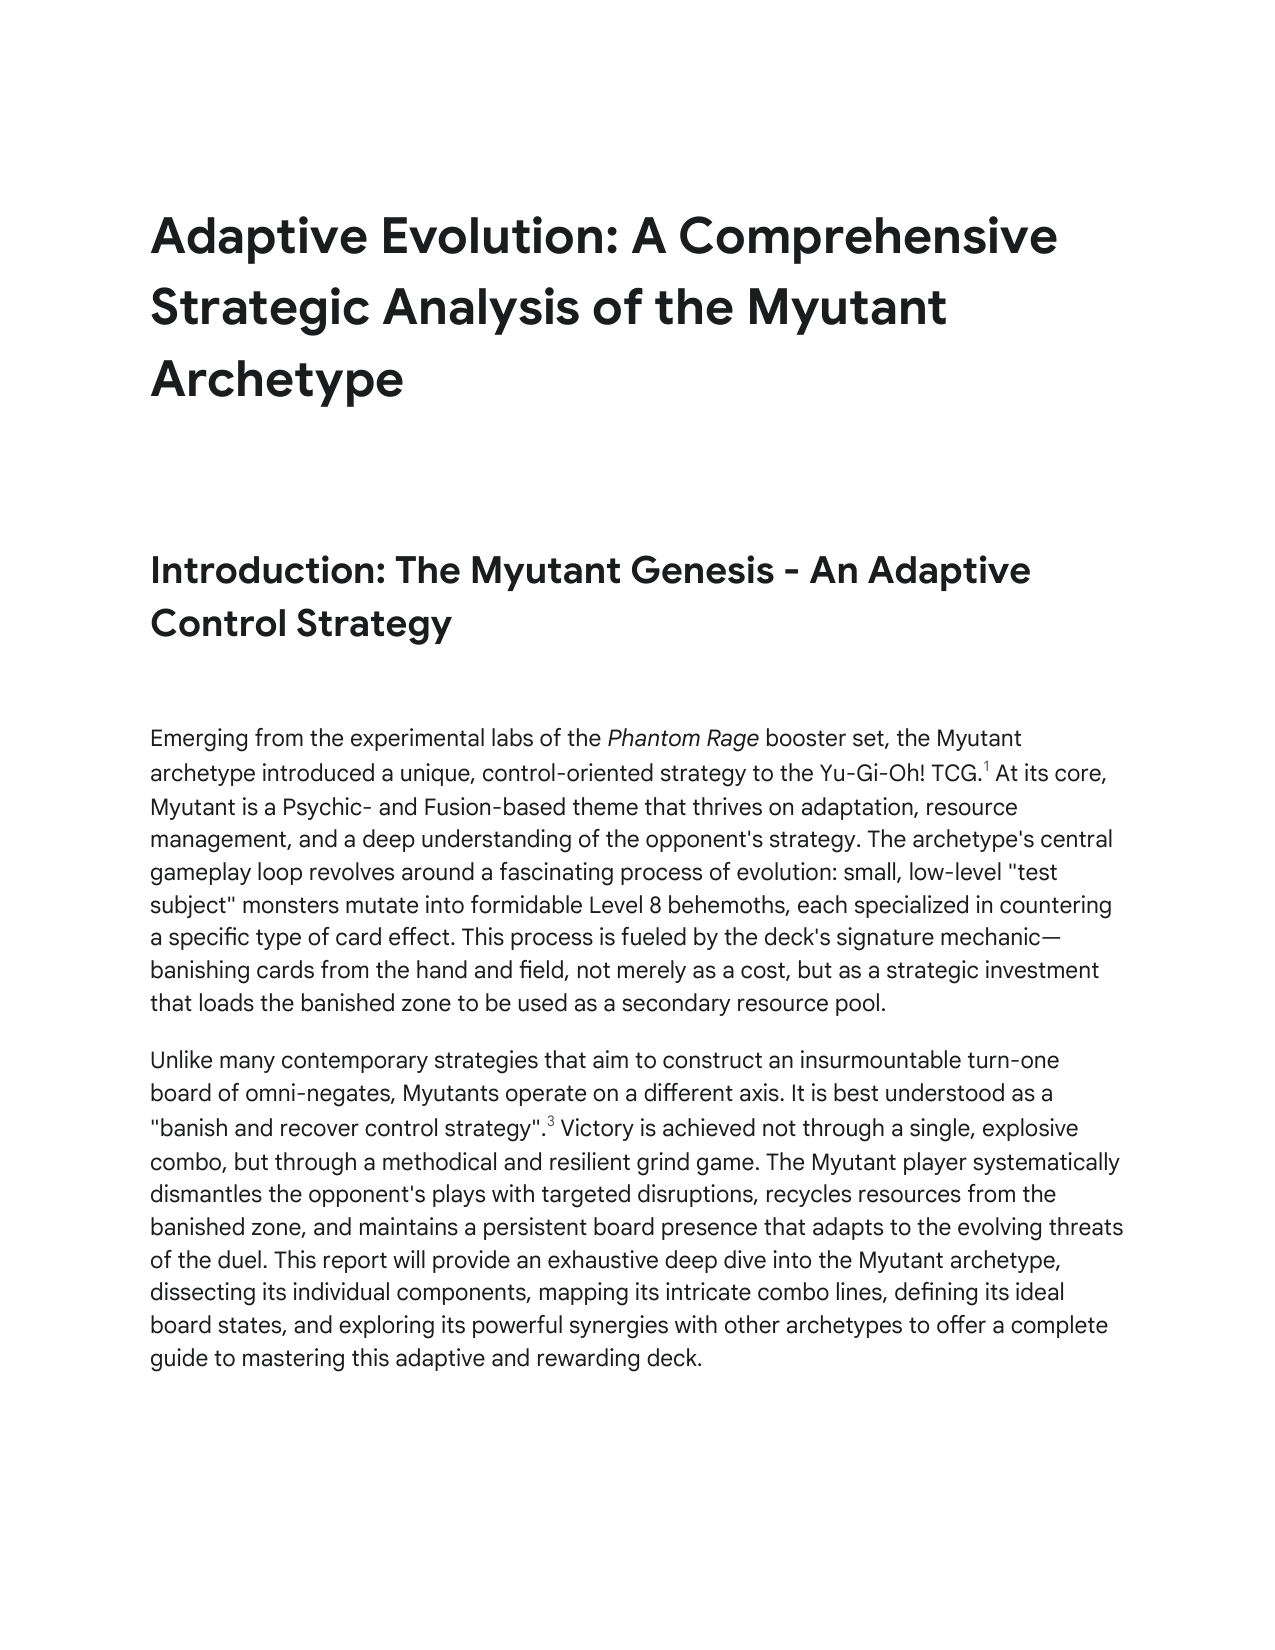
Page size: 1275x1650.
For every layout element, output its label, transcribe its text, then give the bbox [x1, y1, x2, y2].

subtitle Adaptive Evolution: A Comprehensive Strategic Analysis of the Myutant Archetype [150, 205, 1125, 410]
subtitle Introduction: The Myutant Genesis - An Adaptive Control Strategy [150, 547, 1125, 647]
text Unlike many contemporary strategies that aim to construct an insurmountable turn-one board of omni-negates, Myutants operate on a different axis. It is best understood as a "banish and recover control strategy".3 Victory is achieved not through a single, explosive combo, but through a methodical and resilient grind game. The Myutant player systematically dismantles the opponent's plays with targeted disruptions, recycles resources from the banished zone, and maintains a persistent board presence that adapts to the evolving threats of the duel. This report will provide an exhaustive deep dive into the Myutant archetype, dissecting its individual components, mapping its intricate combo lines, defining its ideal board states, and exploring its powerful synergies with other archetypes to offer a complete guide to mastering this adaptive and rewarding deck. [150, 1047, 1125, 1373]
text Emerging from the experimental labs of the Phantom Rage booster set, the Myutant archetype introduced a unique, control-oriented strategy to the Yu-Gi-Oh! TCG.1 At its core, Myutant is a Psychic- and Fusion-based theme that thrives on adaptation, resource management, and a deep understanding of the opponent's strategy. The archetype's central gameplay loop revolves around a fascinating process of evolution: small, low-level "test subject" monsters mutate into formidable Level 8 behemoths, each specialized in countering a specific type of card effect. This process is fueled by the deck's signature mechanic—banishing cards from the hand and field, not merely as a cost, but as a strategic investment that loads the banished zone to be used as a secondary resource pool. [150, 724, 1125, 1018]
